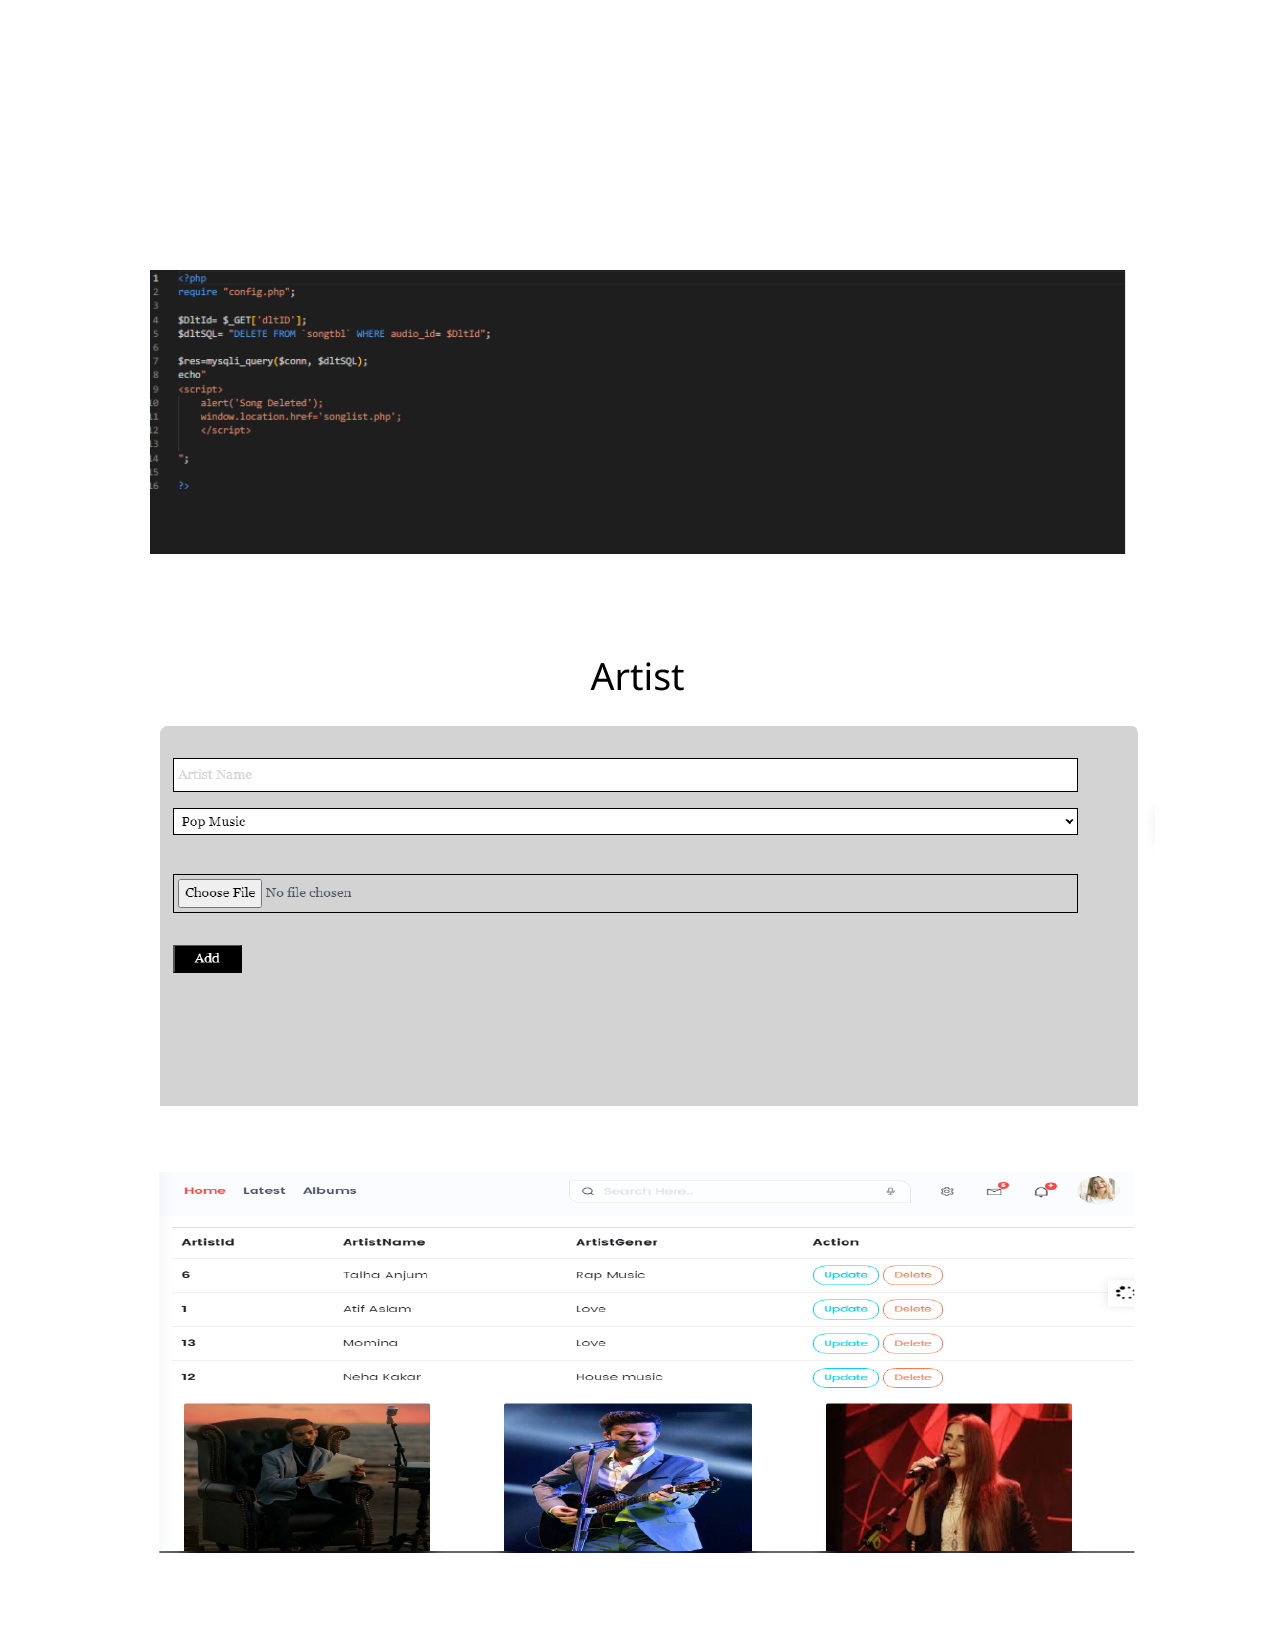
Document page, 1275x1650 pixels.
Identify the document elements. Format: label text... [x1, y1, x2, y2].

text Artist [150, 650, 1125, 701]
picture [128, 717, 1155, 1106]
picture [150, 270, 1125, 554]
picture [159, 1172, 1135, 1553]
